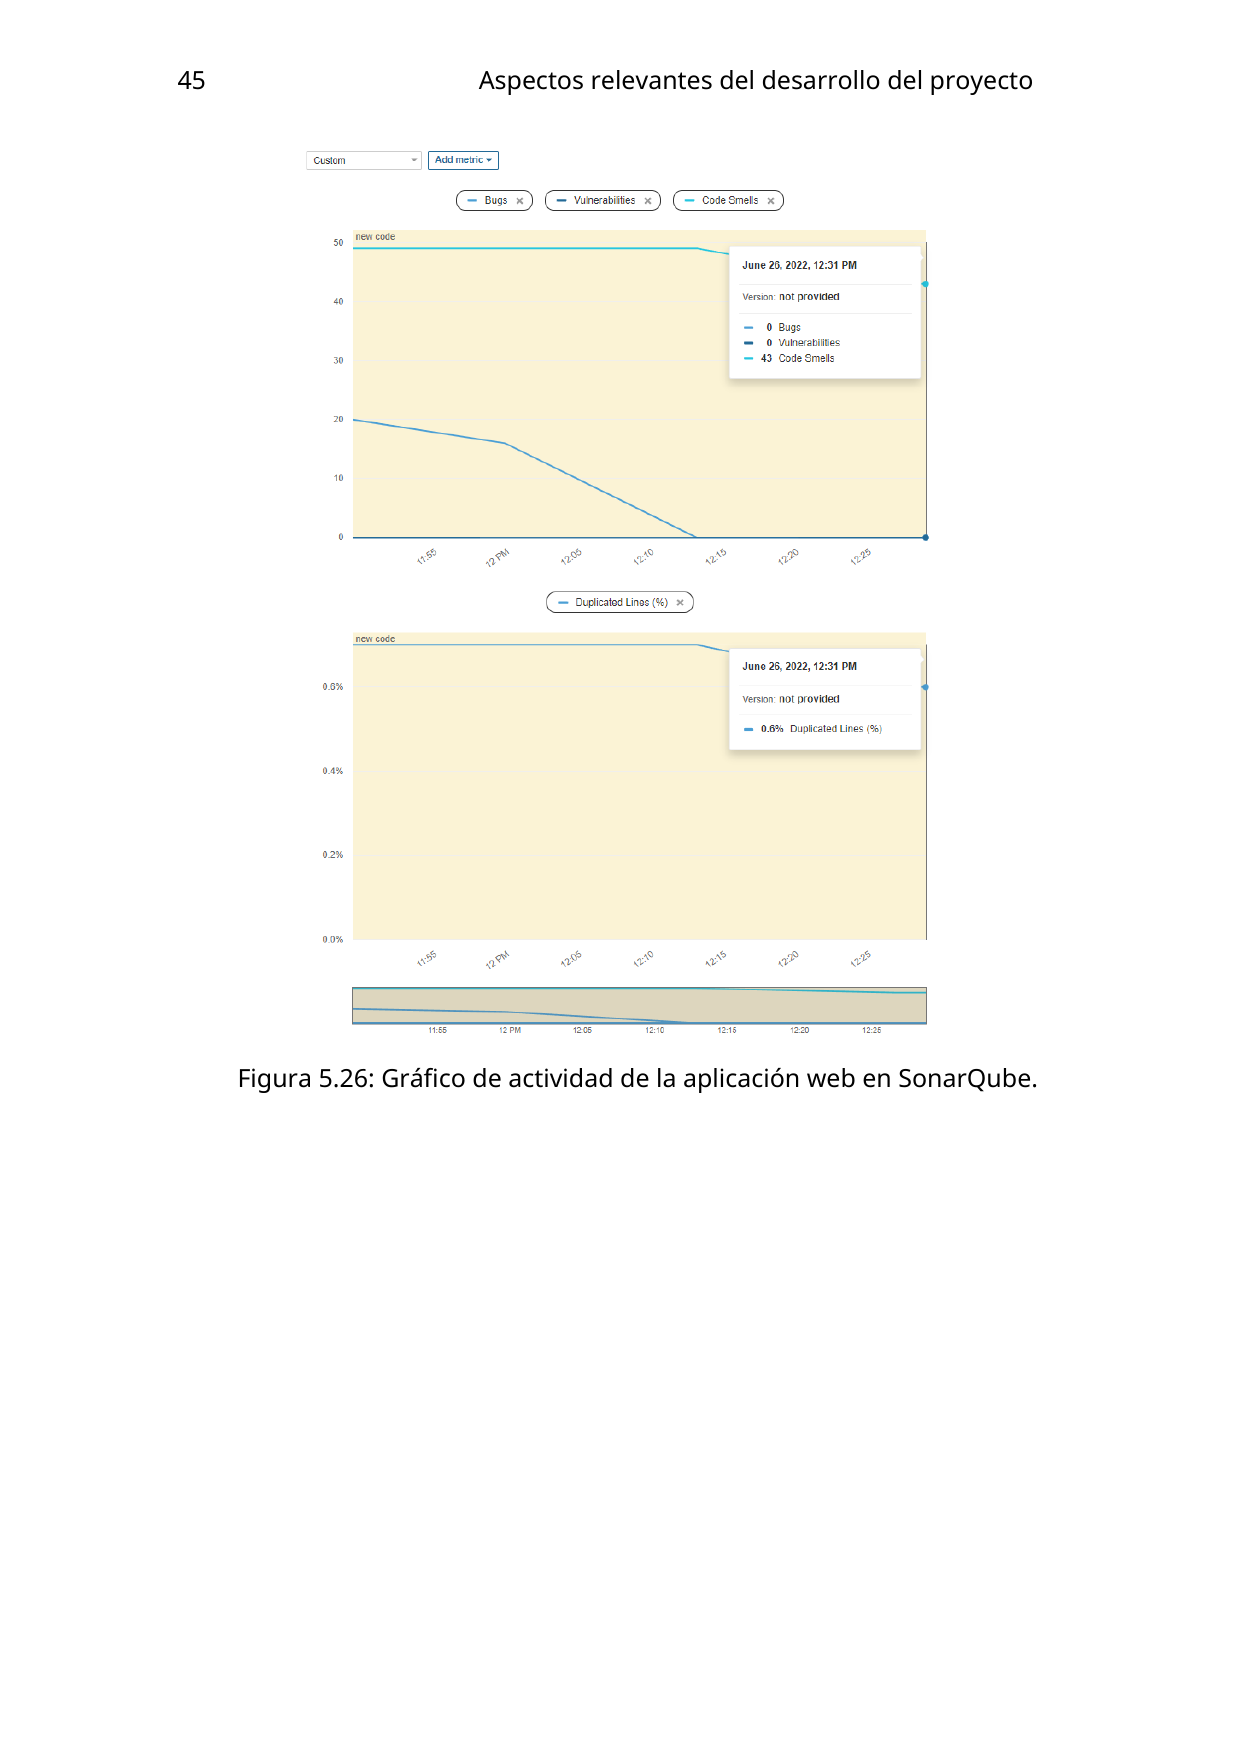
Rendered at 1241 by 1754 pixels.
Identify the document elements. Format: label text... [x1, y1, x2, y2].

picture [301, 147, 939, 1042]
text Figura 5.26: Gráfico de actividad de la aplicación web en SonarQube. [177, 1061, 1063, 1094]
